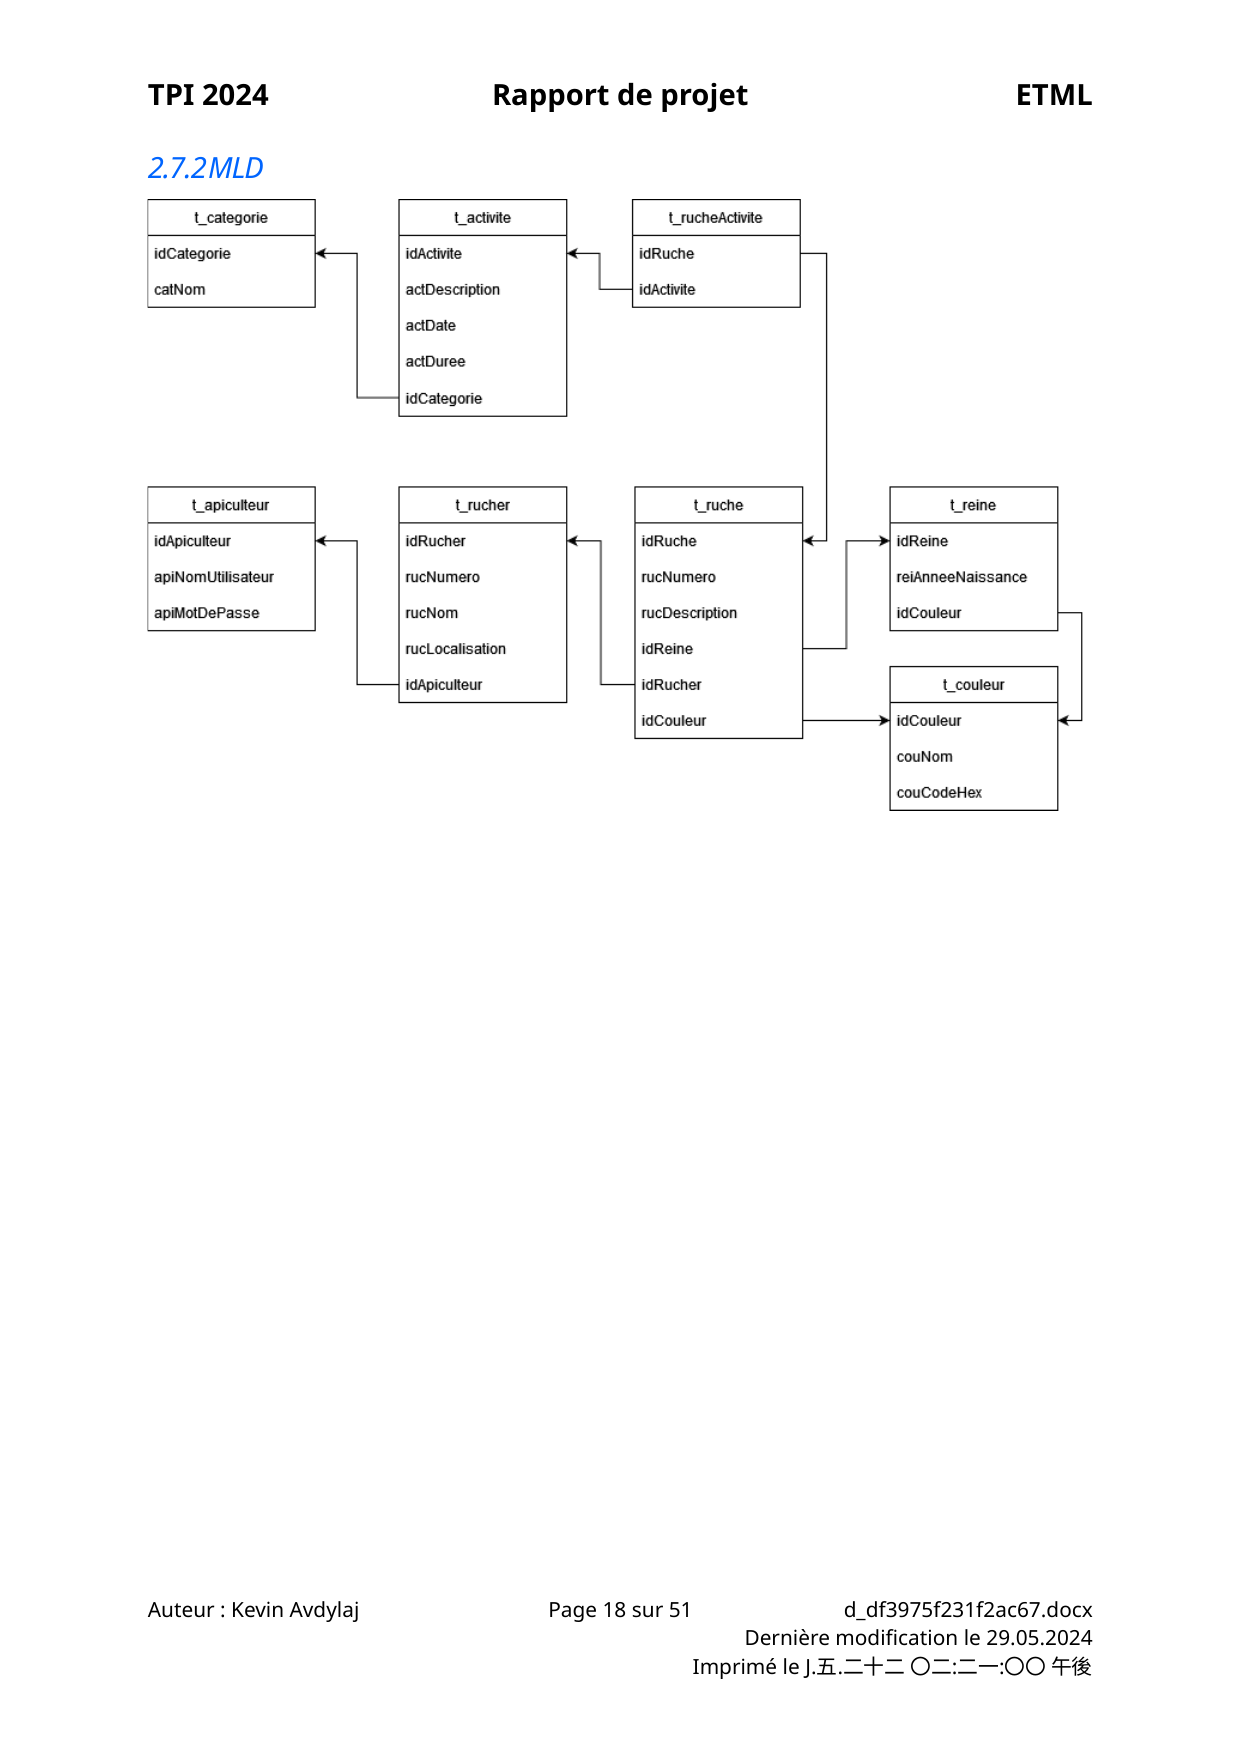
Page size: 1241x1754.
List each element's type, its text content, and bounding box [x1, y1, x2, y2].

picture [147, 199, 1092, 811]
subtitle MLD [148, 148, 1093, 187]
